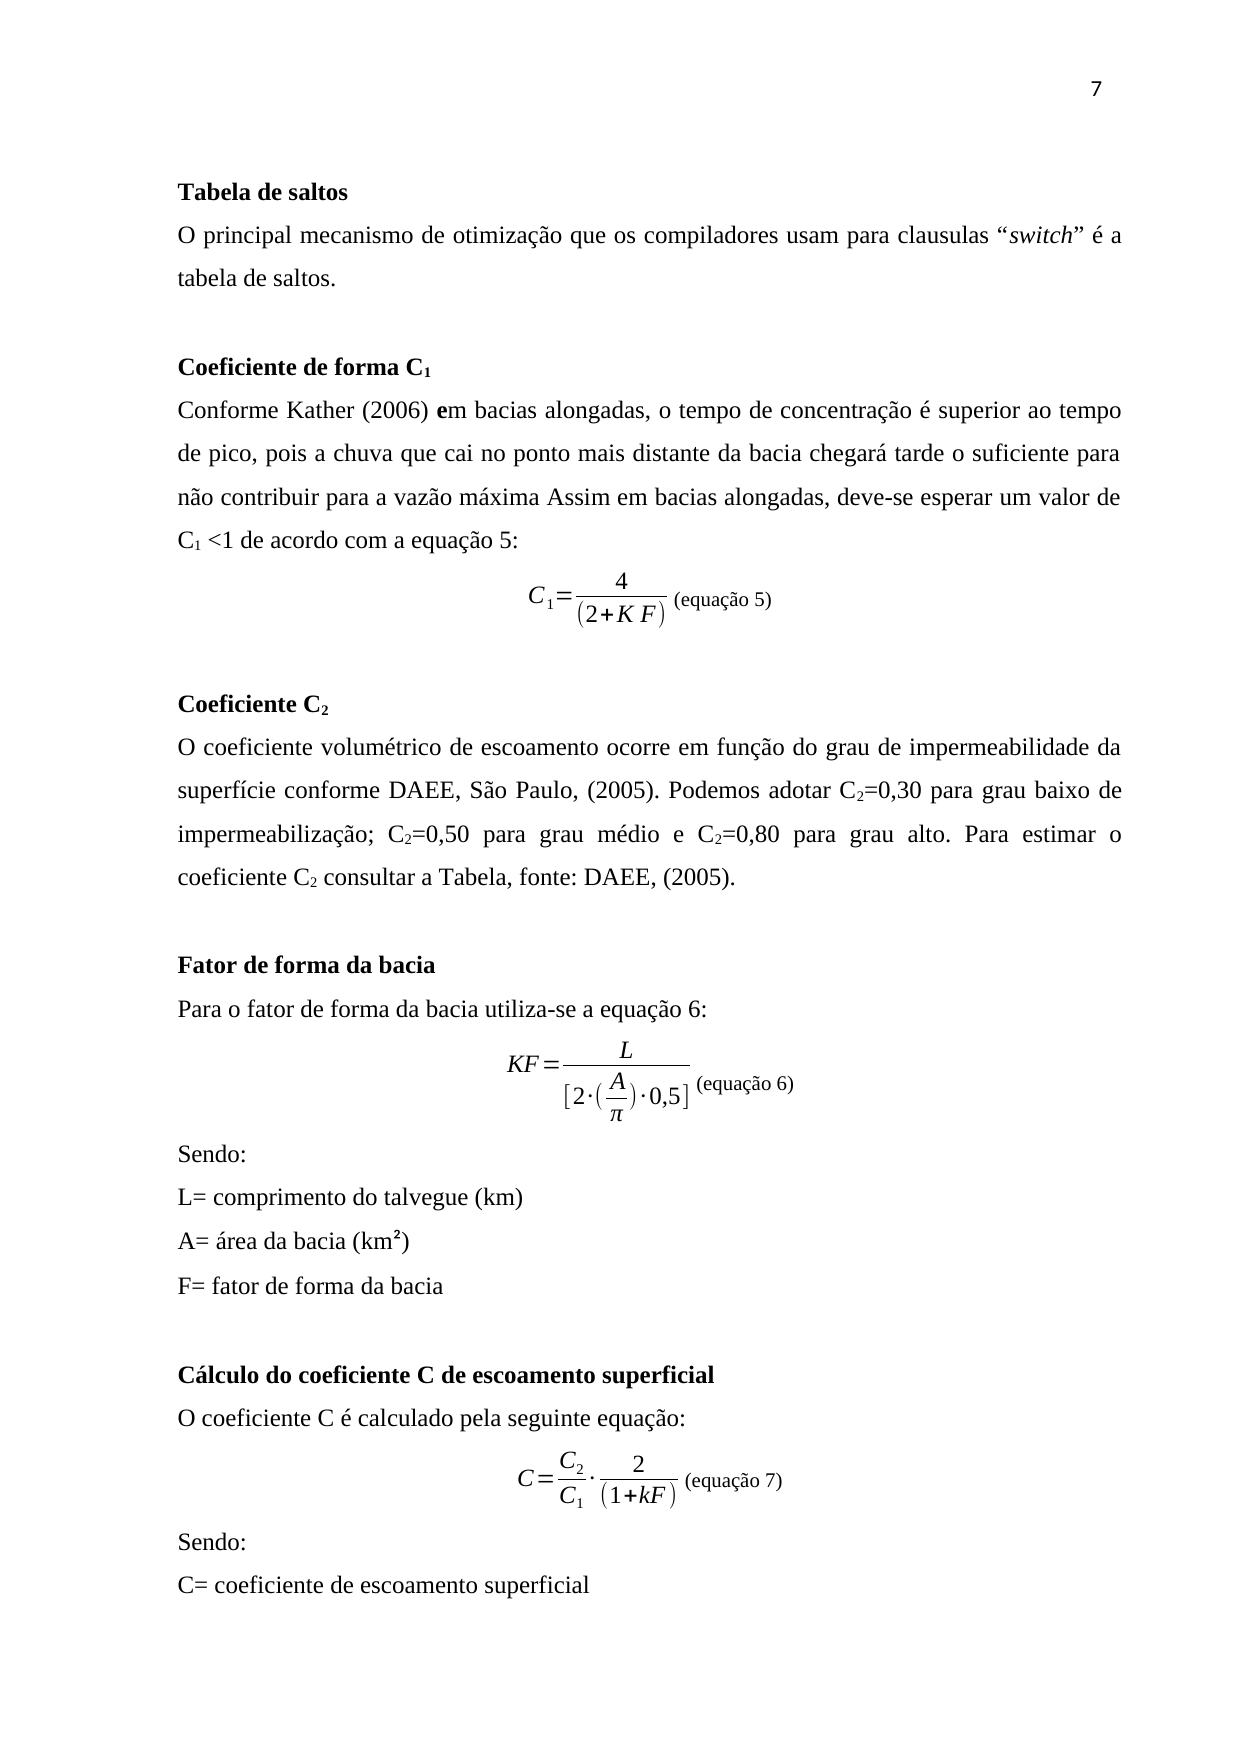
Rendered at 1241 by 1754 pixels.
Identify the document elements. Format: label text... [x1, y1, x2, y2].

text Sendo: [177, 1527, 1122, 1556]
text O coeficiente C é calculado pela seguinte equação: [177, 1403, 1122, 1432]
text A= área da bacia (km²) [177, 1225, 1122, 1256]
text C= coeficiente de escoamento superficial [177, 1570, 1122, 1599]
text (equação 7) [177, 1446, 1122, 1512]
text (equação 5) [177, 568, 1122, 629]
text Fator de forma da bacia [177, 951, 1122, 979]
text O coeficiente volumétrico de escoamento ocorre em função do grau de impermeabilidade da superfície conforme DAEE, São Paulo, (2005). Podemos adotar C2=0,30 para grau baixo de impermeabilização; C2=0,50 para grau médio e C2=0,80 para grau alto. Para estimar o coeficiente C2 consultar a Tabela, fonte: DAEE, (2005). [177, 732, 1122, 891]
text Coeficiente C2 [177, 689, 1122, 718]
text Cálculo do coeficiente C de escoamento superficial [177, 1360, 1122, 1389]
text O principal mecanismo de otimização que os compiladores usam para clausulas “switch” é a tabela de saltos. [177, 220, 1122, 292]
text Para o fator de forma da bacia utiliza-se a equação 6: [177, 994, 1122, 1022]
text F= fator de forma da bacia [177, 1271, 1122, 1300]
text L= comprimento do talvegue (km) [177, 1182, 1122, 1211]
text (equação 6) [177, 1037, 1122, 1127]
text Tabela de saltos [177, 177, 1122, 206]
text Sendo: [177, 1139, 1122, 1168]
text Conforme Kather (2006) em bacias alongadas, o tempo de concentração é superior ao tempo de pico, pois a chuva que cai no ponto mais distante da bacia chegará tarde o suficiente para não contribuir para a vazão máxima Assim em bacias alongadas, deve-se esperar um valor de C1 <1 de acordo com a equação 5: [177, 395, 1122, 553]
text Coeficiente de forma C1 [177, 352, 1122, 381]
